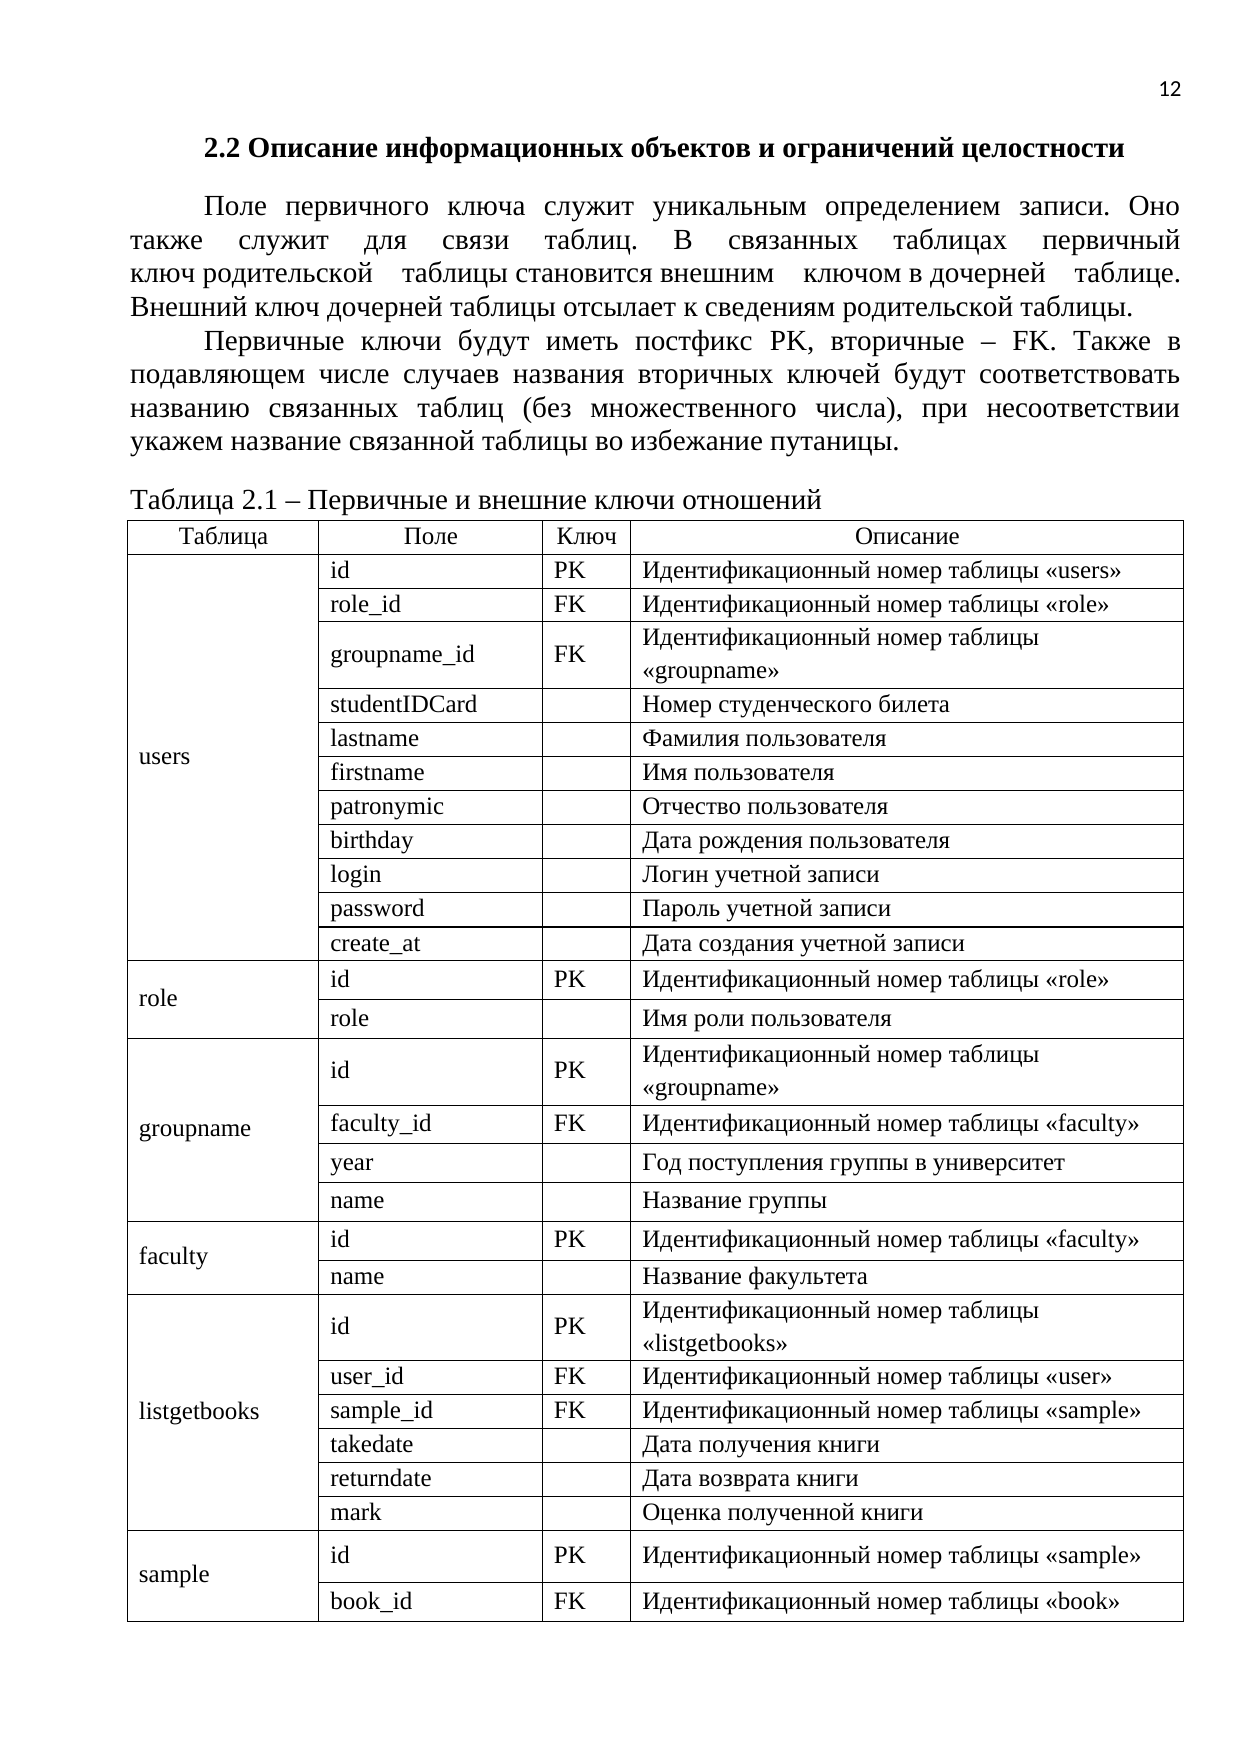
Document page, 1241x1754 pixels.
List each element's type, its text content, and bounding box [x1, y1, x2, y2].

table_header Поле [319, 521, 542, 554]
table_cell [543, 1429, 630, 1462]
title Таблица 2.1 – Первичные и внешние ключи отношений [115, 482, 1181, 515]
table_cell users [128, 555, 318, 960]
table_cell name [319, 1183, 542, 1221]
table_cell PK [543, 1295, 630, 1360]
table_cell FK [543, 1361, 630, 1394]
table_cell Имя роли пользователя [631, 1000, 1183, 1038]
table_cell Идентификационный номер таблицы «groupname» [631, 1039, 1183, 1104]
table_cell Фамилия пользователя [631, 723, 1183, 756]
table_cell PK [543, 1531, 630, 1582]
table_cell id [319, 1295, 542, 1360]
table_cell FK [543, 1395, 630, 1428]
table_cell Идентификационный номер таблицы «sample» [631, 1531, 1183, 1582]
table_cell [543, 825, 630, 858]
table_cell Дата создания учетной записи [631, 928, 1183, 960]
table_cell Идентификационный номер таблицы «user» [631, 1361, 1183, 1394]
table_cell PK [543, 961, 630, 999]
table_cell Идентификационный номер таблицы «sample» [631, 1395, 1183, 1428]
table_cell Год поступления группы в университет [631, 1144, 1183, 1182]
table_cell birthday [319, 825, 542, 858]
table_cell FK [543, 622, 630, 688]
table_cell [543, 1183, 630, 1221]
table_cell Пароль учетной записи [631, 893, 1183, 926]
table_cell mark [319, 1497, 542, 1530]
table_cell patronymic [319, 791, 542, 824]
table_cell role [319, 1000, 542, 1038]
table_cell Идентификационный номер таблицы «role» [631, 961, 1183, 999]
table_cell Идентификационный номер таблицы «book» [631, 1583, 1183, 1621]
table_cell listgetbooks [128, 1295, 318, 1530]
table_cell groupname [128, 1039, 318, 1221]
table_cell role [128, 961, 318, 1038]
table_cell year [319, 1144, 542, 1182]
table_cell Название факультета [631, 1261, 1183, 1294]
table_cell Логин учетной записи [631, 859, 1183, 892]
table_cell id [319, 1531, 542, 1582]
table_cell faculty_id [319, 1106, 542, 1143]
table_cell Идентификационный номер таблицы «role» [631, 589, 1183, 621]
table_cell PK [543, 1039, 630, 1104]
table_cell id [319, 1222, 542, 1259]
table_cell [543, 1463, 630, 1496]
table_cell password [319, 893, 542, 926]
table_cell [543, 1497, 630, 1530]
table_cell id [319, 961, 542, 999]
table_cell Оценка полученной книги [631, 1497, 1183, 1530]
table_cell Идентификационный номер таблицы «faculty» [631, 1222, 1183, 1259]
table_cell [543, 859, 630, 892]
table_header Описание [631, 521, 1183, 554]
table_header Ключ [543, 521, 630, 554]
table_cell login [319, 859, 542, 892]
table_cell sample [128, 1531, 318, 1621]
table_cell studentIDCard [319, 689, 542, 722]
table_cell Идентификационный номер таблицы «listgetbooks» [631, 1295, 1183, 1360]
table_cell [543, 791, 630, 824]
table_header Таблица [128, 521, 318, 554]
table_cell Идентификационный номер таблицы «groupname» [631, 622, 1183, 688]
table_cell Номер студенческого билета [631, 689, 1183, 722]
table_cell returndate [319, 1463, 542, 1496]
table_cell Дата возврата книги [631, 1463, 1183, 1496]
table_cell [543, 723, 630, 756]
table_cell create_at [319, 928, 542, 960]
table_cell Идентификационный номер таблицы «faculty» [631, 1106, 1183, 1143]
table_cell Отчество пользователя [631, 791, 1183, 824]
text Поле первичного ключа служит уникальным определением записи. Оно также служит для связи таблиц. В связанных таблицах первичный ключ родительской таблицы становится внешним ключом в дочерней таблице. Внешний ключ дочерней таблицы отсылает к сведениям родительской таблицы. [130, 188, 1181, 323]
table_cell [543, 1261, 630, 1294]
table_cell Название группы [631, 1183, 1183, 1221]
table_cell Дата получения книги [631, 1429, 1183, 1462]
table_cell firstname [319, 757, 542, 790]
subtitle 2.2 Описание информационных объектов и ограничений целостности [130, 130, 1181, 163]
table_cell role_id [319, 589, 542, 621]
table_cell groupname_id [319, 622, 542, 688]
table_cell [543, 1000, 630, 1038]
table_cell [543, 1144, 630, 1182]
table_cell id [319, 555, 542, 588]
table_cell Имя пользователя [631, 757, 1183, 790]
table_cell takedate [319, 1429, 542, 1462]
table_cell PK [543, 1222, 630, 1259]
table_cell user_id [319, 1361, 542, 1394]
table_cell [543, 757, 630, 790]
table_cell [543, 893, 630, 926]
table_cell id [319, 1039, 542, 1104]
table_cell sample_id [319, 1395, 542, 1428]
table_cell [543, 689, 630, 722]
text Первичные ключи будут иметь постфикс PK, вторичные – FK. Также в подавляющем числе случаев названия вторичных ключей будут соответствовать названию связанных таблиц (без множественного числа), при несоответствии укажем название связанной таблицы во избежание путаницы. [130, 323, 1181, 457]
table_cell PK [543, 555, 630, 588]
table_cell faculty [128, 1222, 318, 1294]
table_cell FK [543, 589, 630, 621]
table_cell book_id [319, 1583, 542, 1621]
table_cell Идентификационный номер таблицы «users» [631, 555, 1183, 588]
table_cell [543, 928, 630, 960]
table_cell FK [543, 1106, 630, 1143]
table_cell lastname [319, 723, 542, 756]
table_cell Дата рождения пользователя [631, 825, 1183, 858]
table_cell name [319, 1261, 542, 1294]
table_cell FK [543, 1583, 630, 1621]
